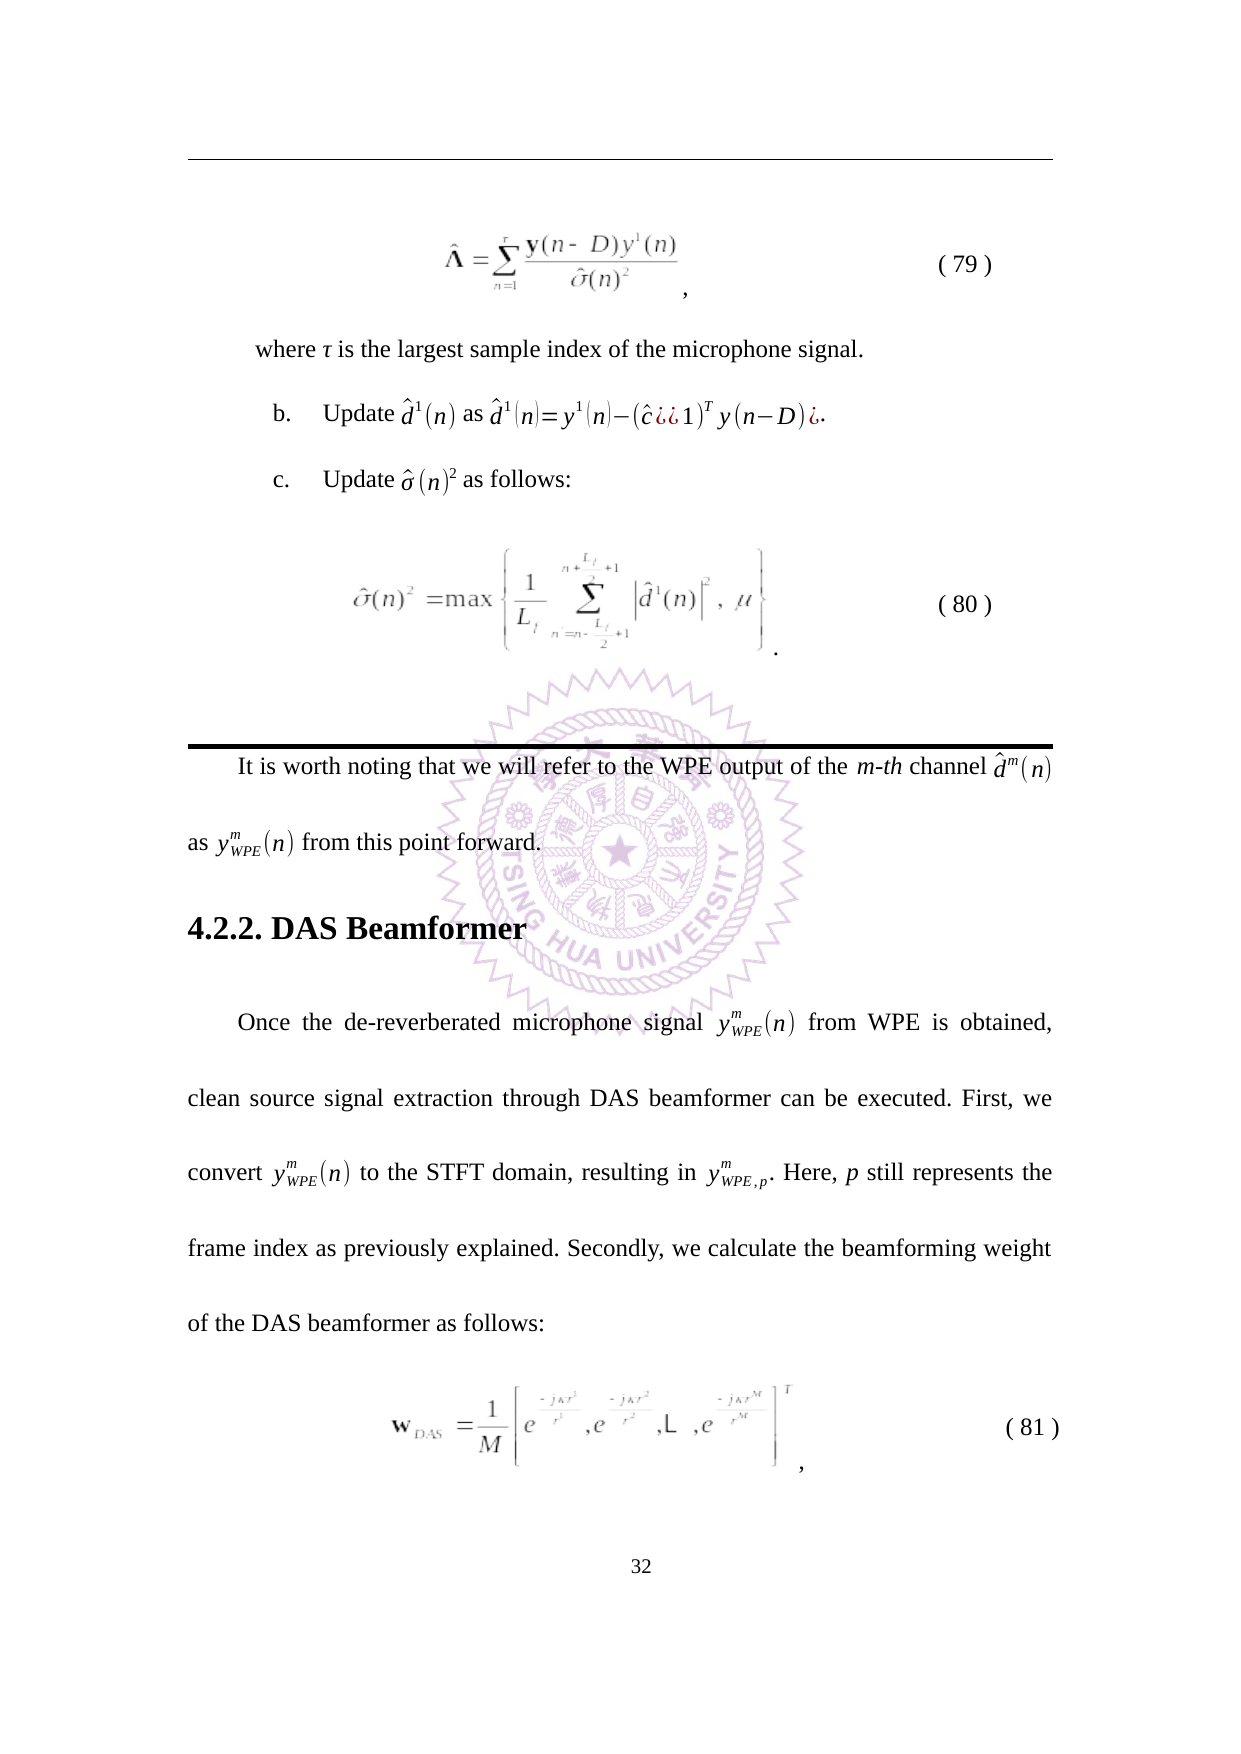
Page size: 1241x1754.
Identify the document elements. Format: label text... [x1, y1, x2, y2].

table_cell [188, 160, 1053, 744]
text Once the de-reverberated microphone signal from WPE is obtained, clean source signal extraction through DAS beamformer can be executed. First, we convert to the STFT domain, resulting in . Here, p still represents the frame index as previously explained. Secondly, we calculate the beamforming weight of the DAS beamformer as follows: [187, 1003, 1053, 1341]
picture [423, 861, 817, 890]
table_header , [199, 1370, 994, 1511]
text 4.2.2. DAS Beamformer [187, 890, 1053, 965]
text It is worth noting that we will refer to the WPE output of the m-th channel as from this point forward. [187, 749, 1053, 861]
table_header ( 81 ) [994, 1370, 1087, 1511]
picture [423, 965, 817, 1003]
